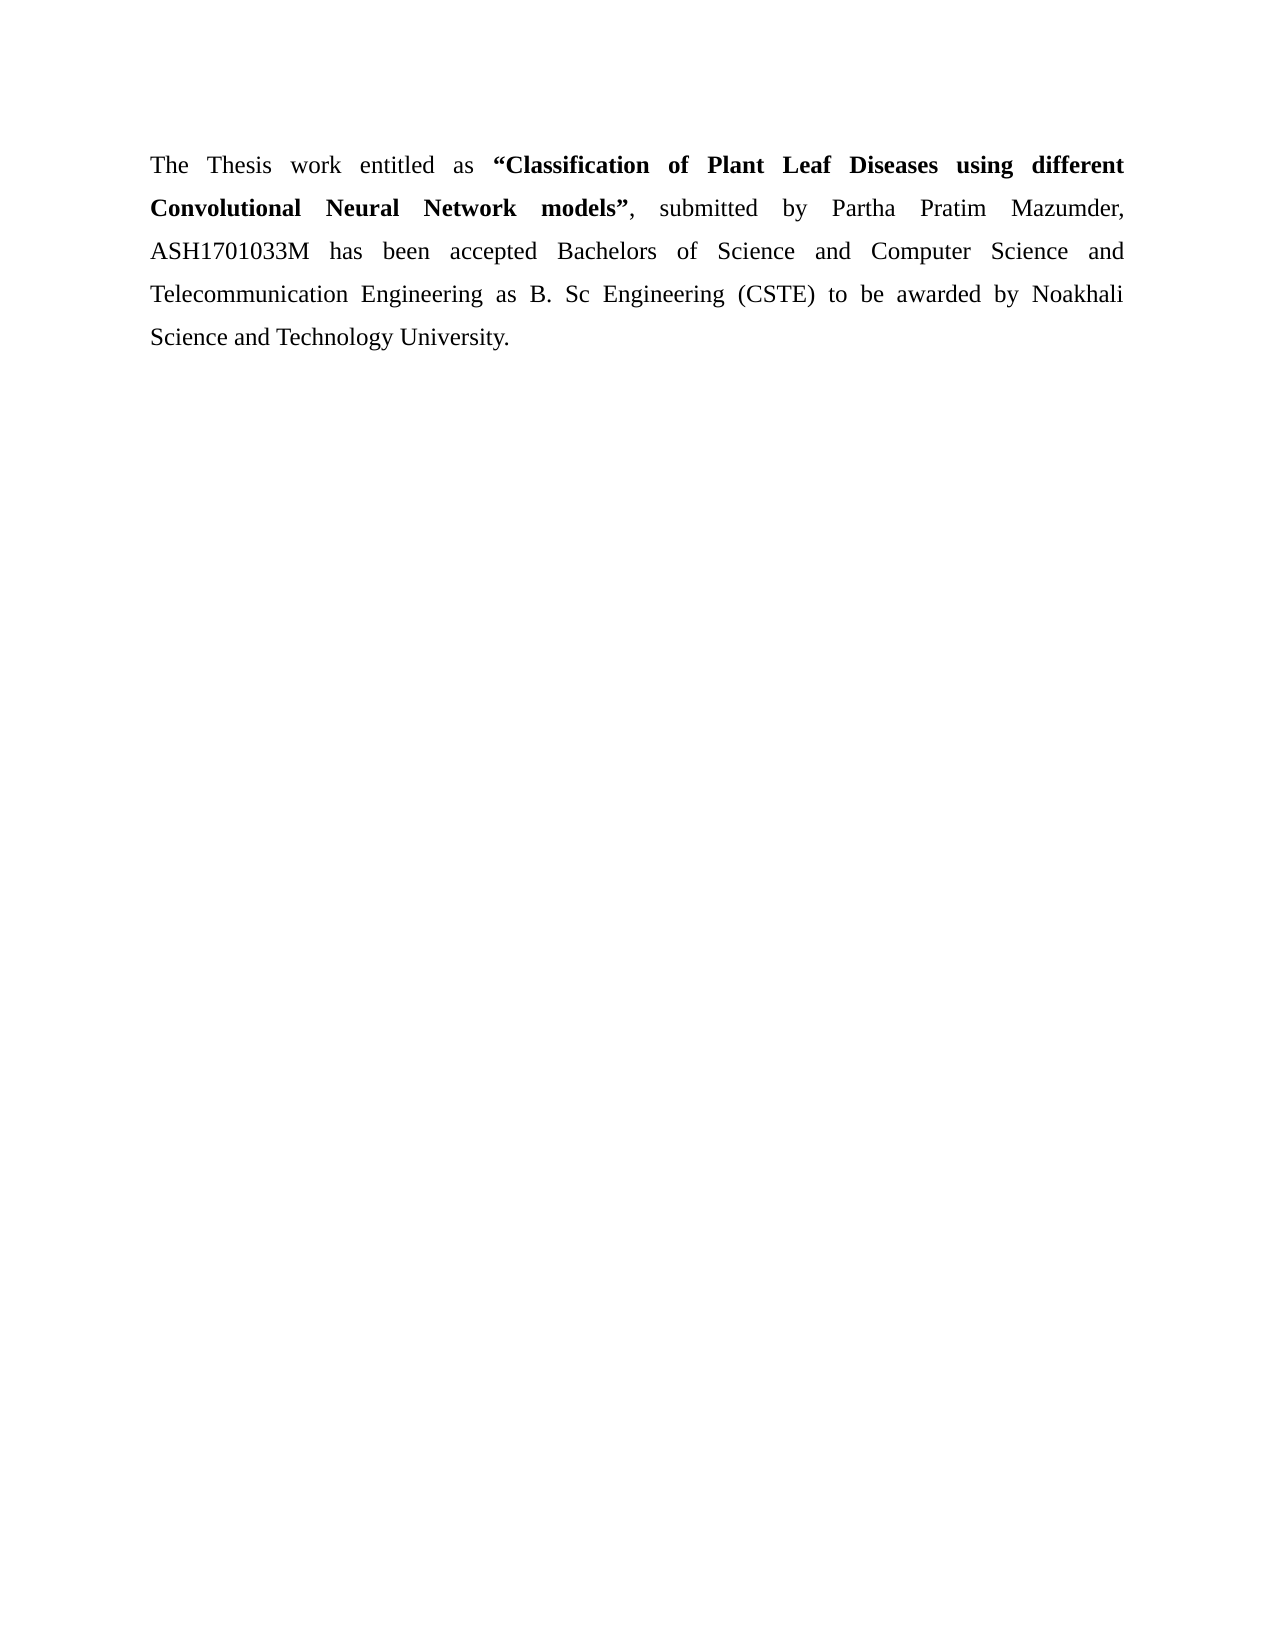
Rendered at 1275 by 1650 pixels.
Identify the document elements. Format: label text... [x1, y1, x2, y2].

text The Thesis work entitled as “Classification of Plant Leaf Diseases using different Convolutional Neural Network models”, submitted by Partha Pratim Mazumder, ASH1701033M has been accepted Bachelors of Science and Computer Science and Telecommunication Engineering as B. Sc Engineering (CSTE) to be awarded by Noakhali Science and Technology University. [150, 150, 1125, 351]
